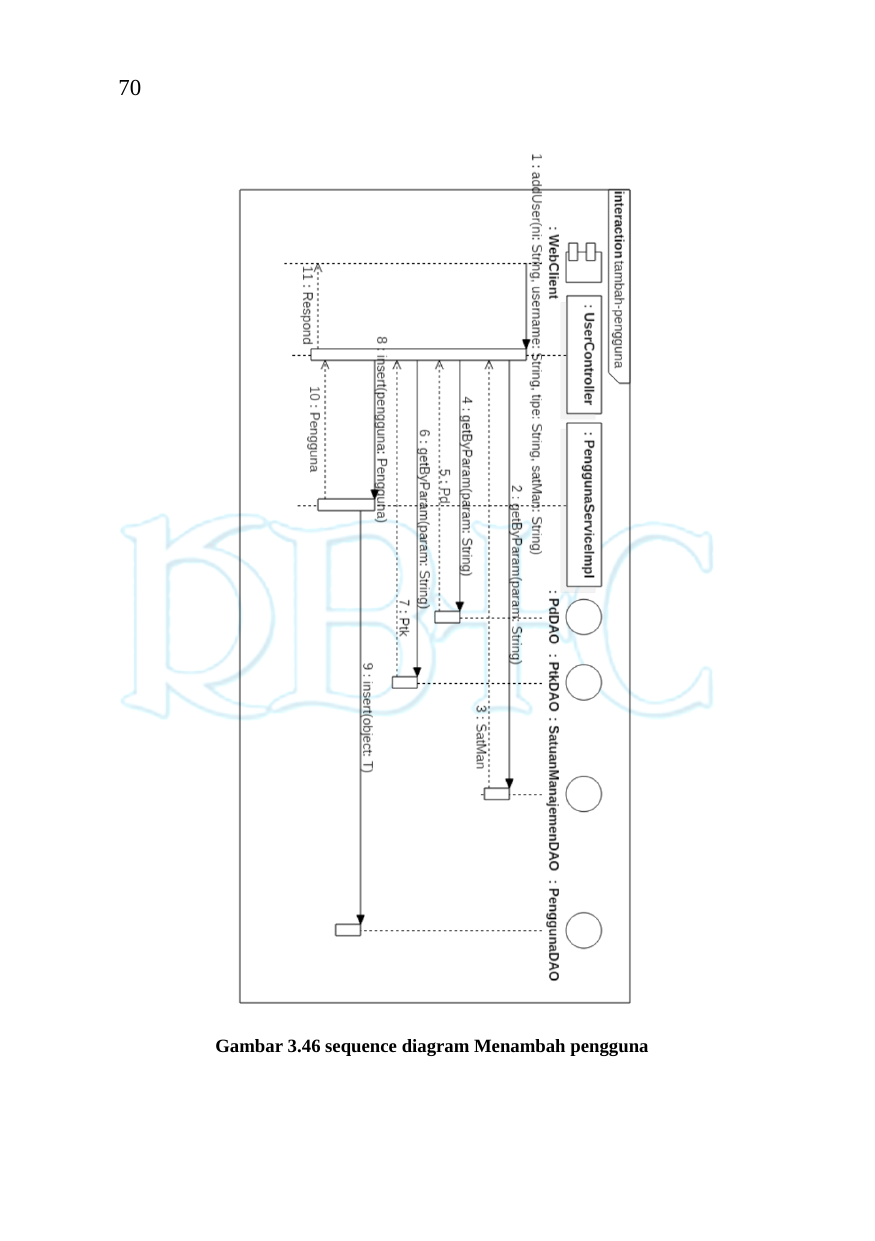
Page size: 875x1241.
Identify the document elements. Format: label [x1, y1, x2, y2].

picture [205, 146, 638, 1037]
